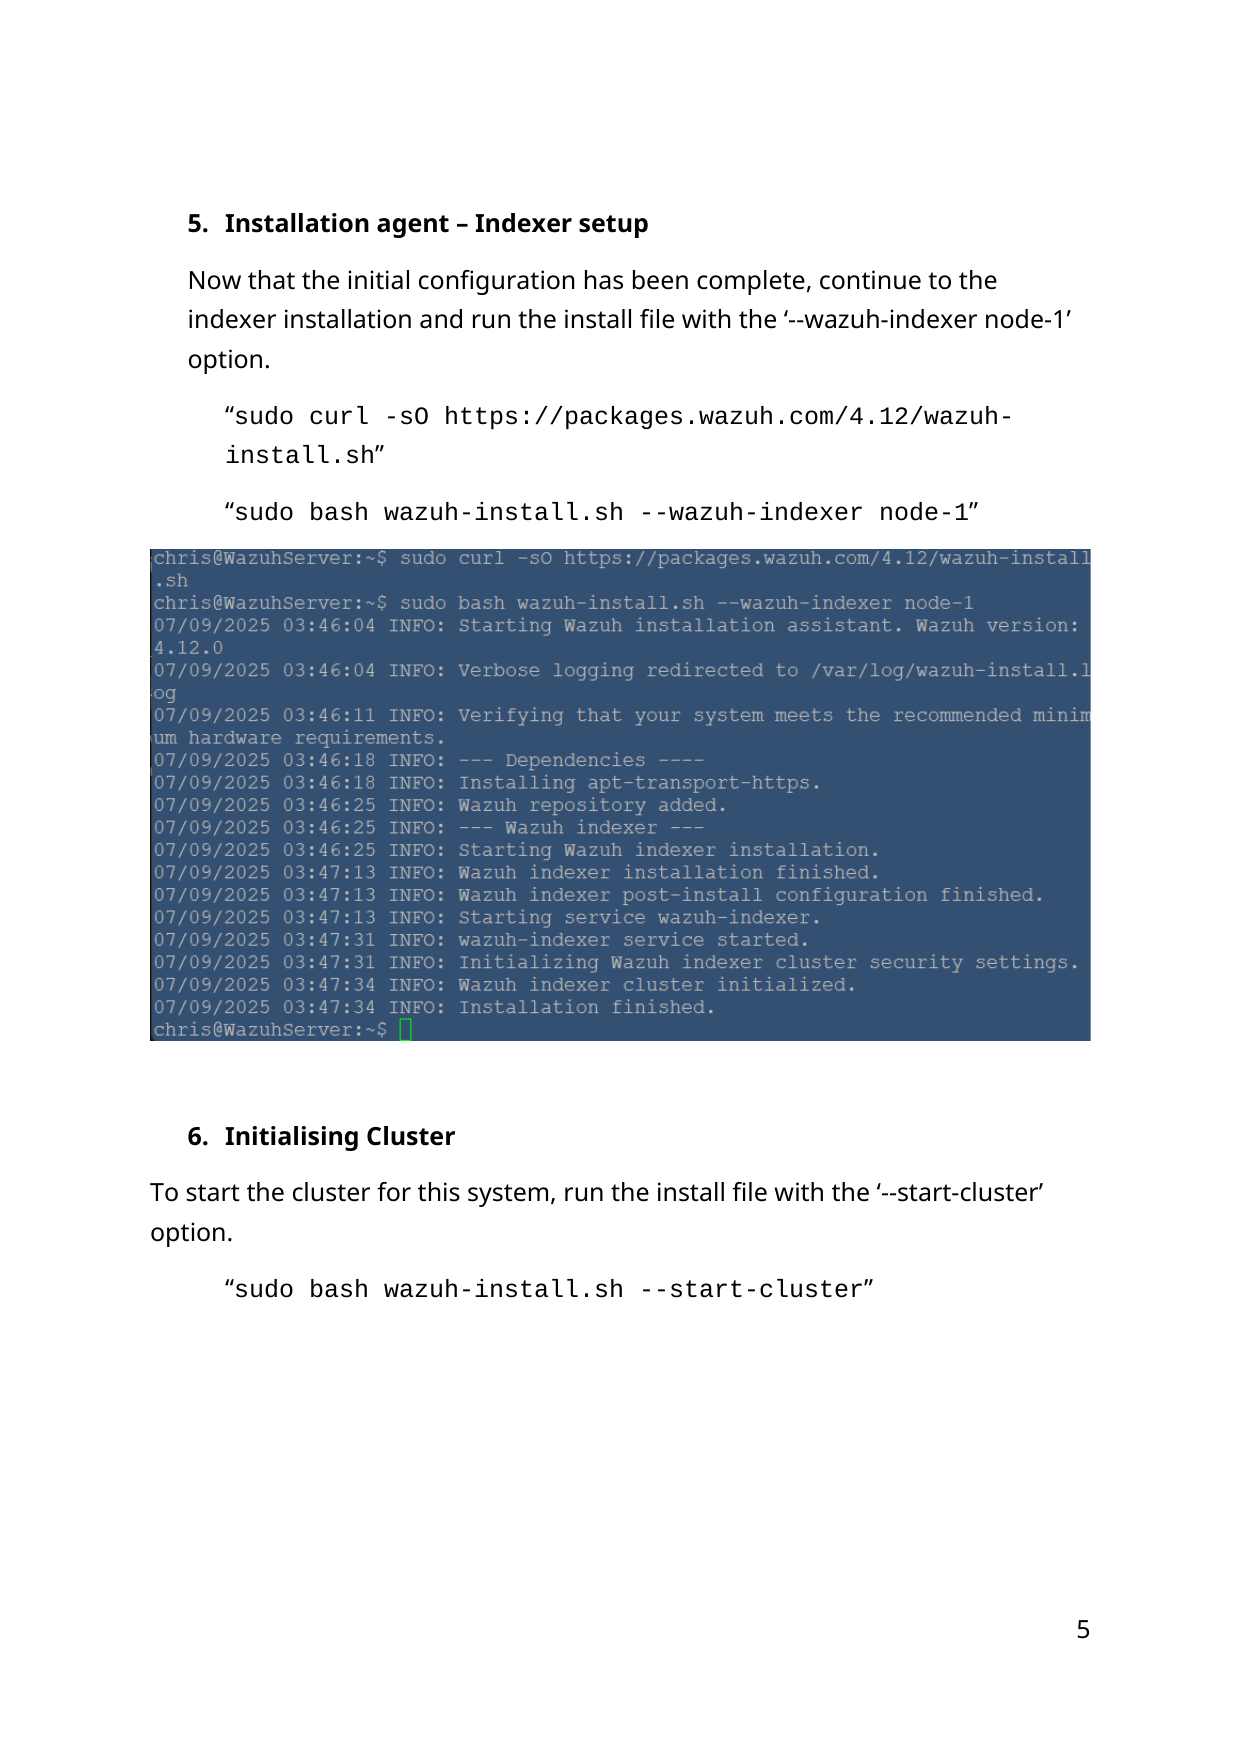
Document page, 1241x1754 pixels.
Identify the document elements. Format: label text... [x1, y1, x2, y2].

text “sudo bash wazuh-install.sh --wazuh-indexer node-1” [225, 493, 1090, 528]
text “sudo curl -sO https://packages.wazuh.com/4.12/wazuh-install.sh” [225, 397, 1090, 471]
picture [150, 549, 1091, 1041]
list Installation agent – Indexer setup [187, 206, 1090, 240]
text “sudo bash wazuh-install.sh --start-cluster” [225, 1270, 1090, 1305]
list Initialising Cluster [187, 1119, 1090, 1153]
text Now that the initial configuration has been complete, continue to the indexer installation and run the install file with the ‘--wazuh-indexer node-1’ option. [187, 262, 1090, 375]
text To start the cluster for this system, run the install file with the ‘--start-cluster’ option. [150, 1175, 1090, 1248]
